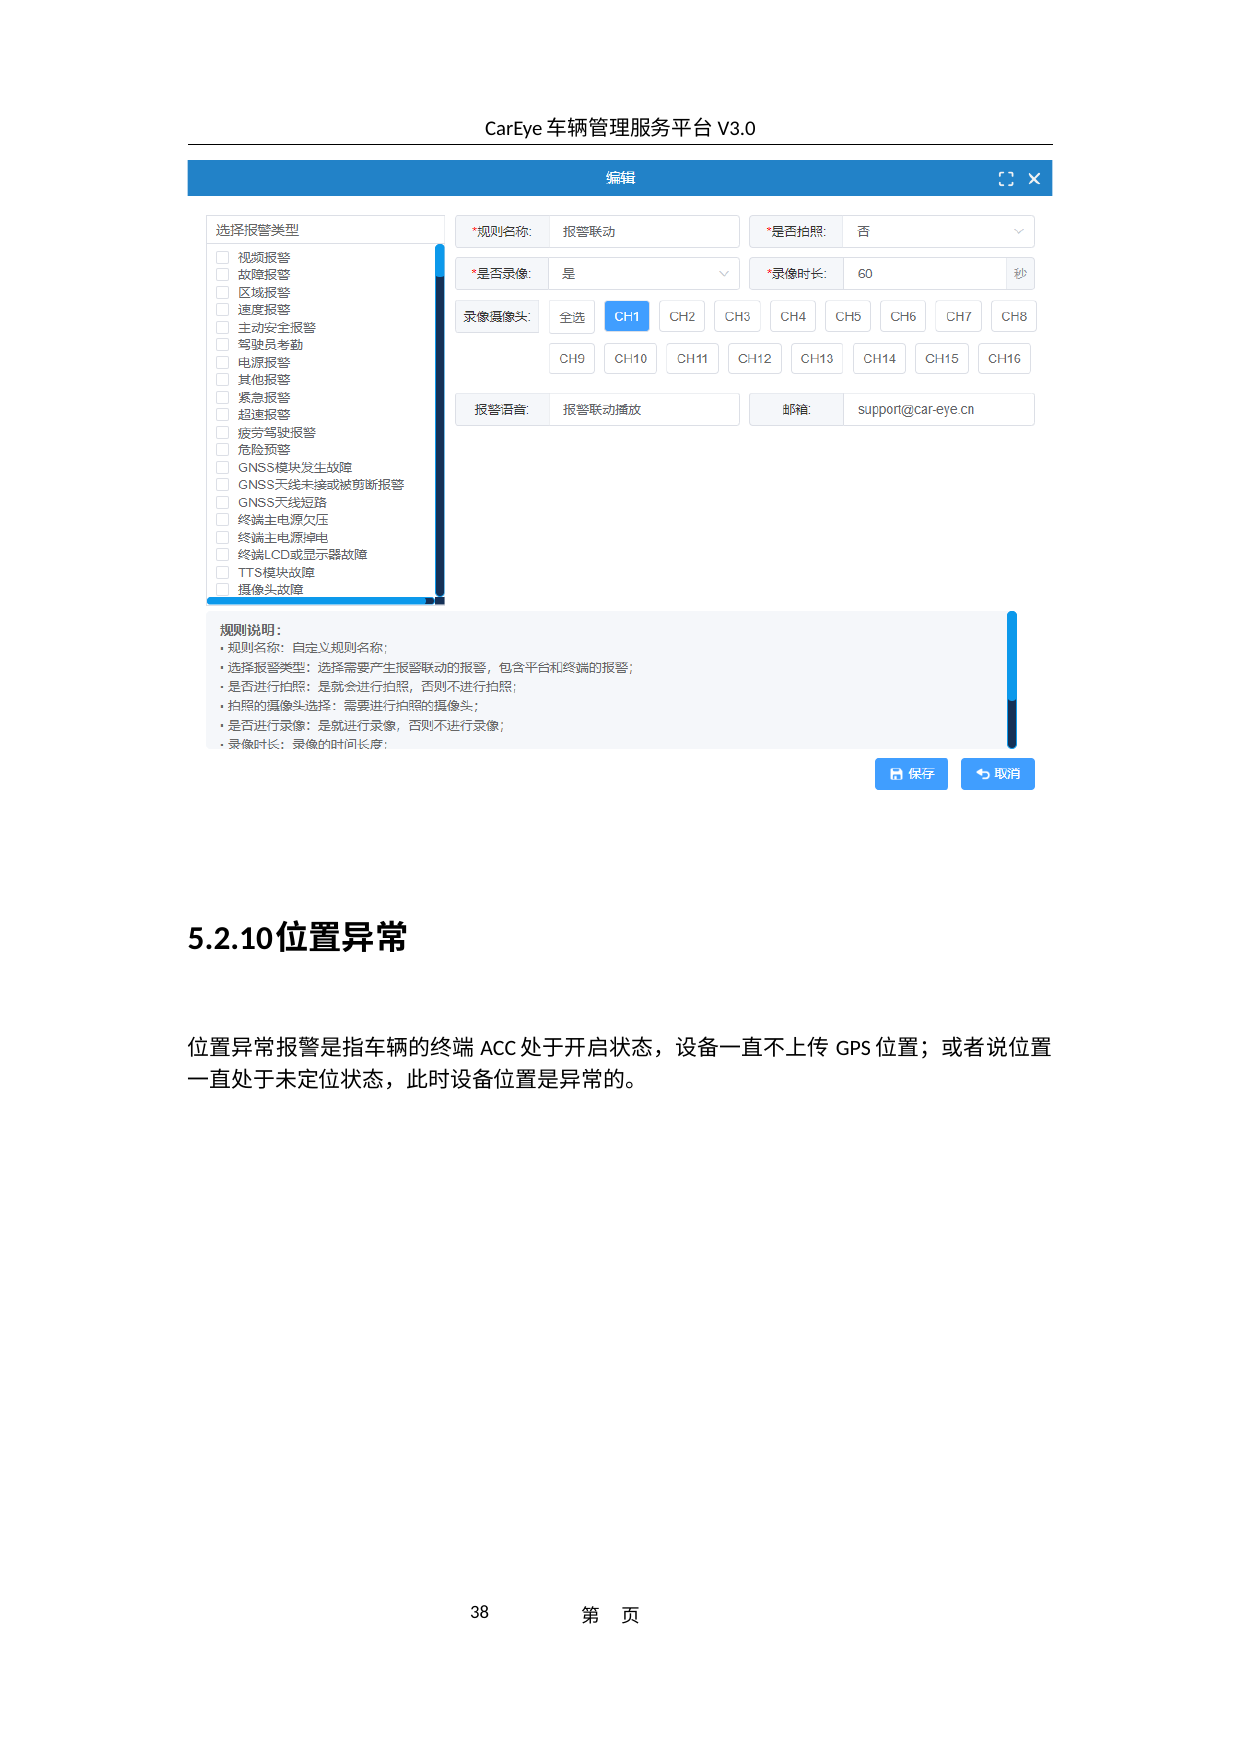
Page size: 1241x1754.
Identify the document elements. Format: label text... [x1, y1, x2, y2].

text 位置异常报警是指车辆的终端ACC处于开启状态，设备一直不上传GPS位置；或者说位置一直处于未定位状态，此时设备位置是异常的。 [187, 1029, 1053, 1094]
picture [187, 160, 1053, 850]
subtitle 位置异常 [187, 902, 1053, 967]
